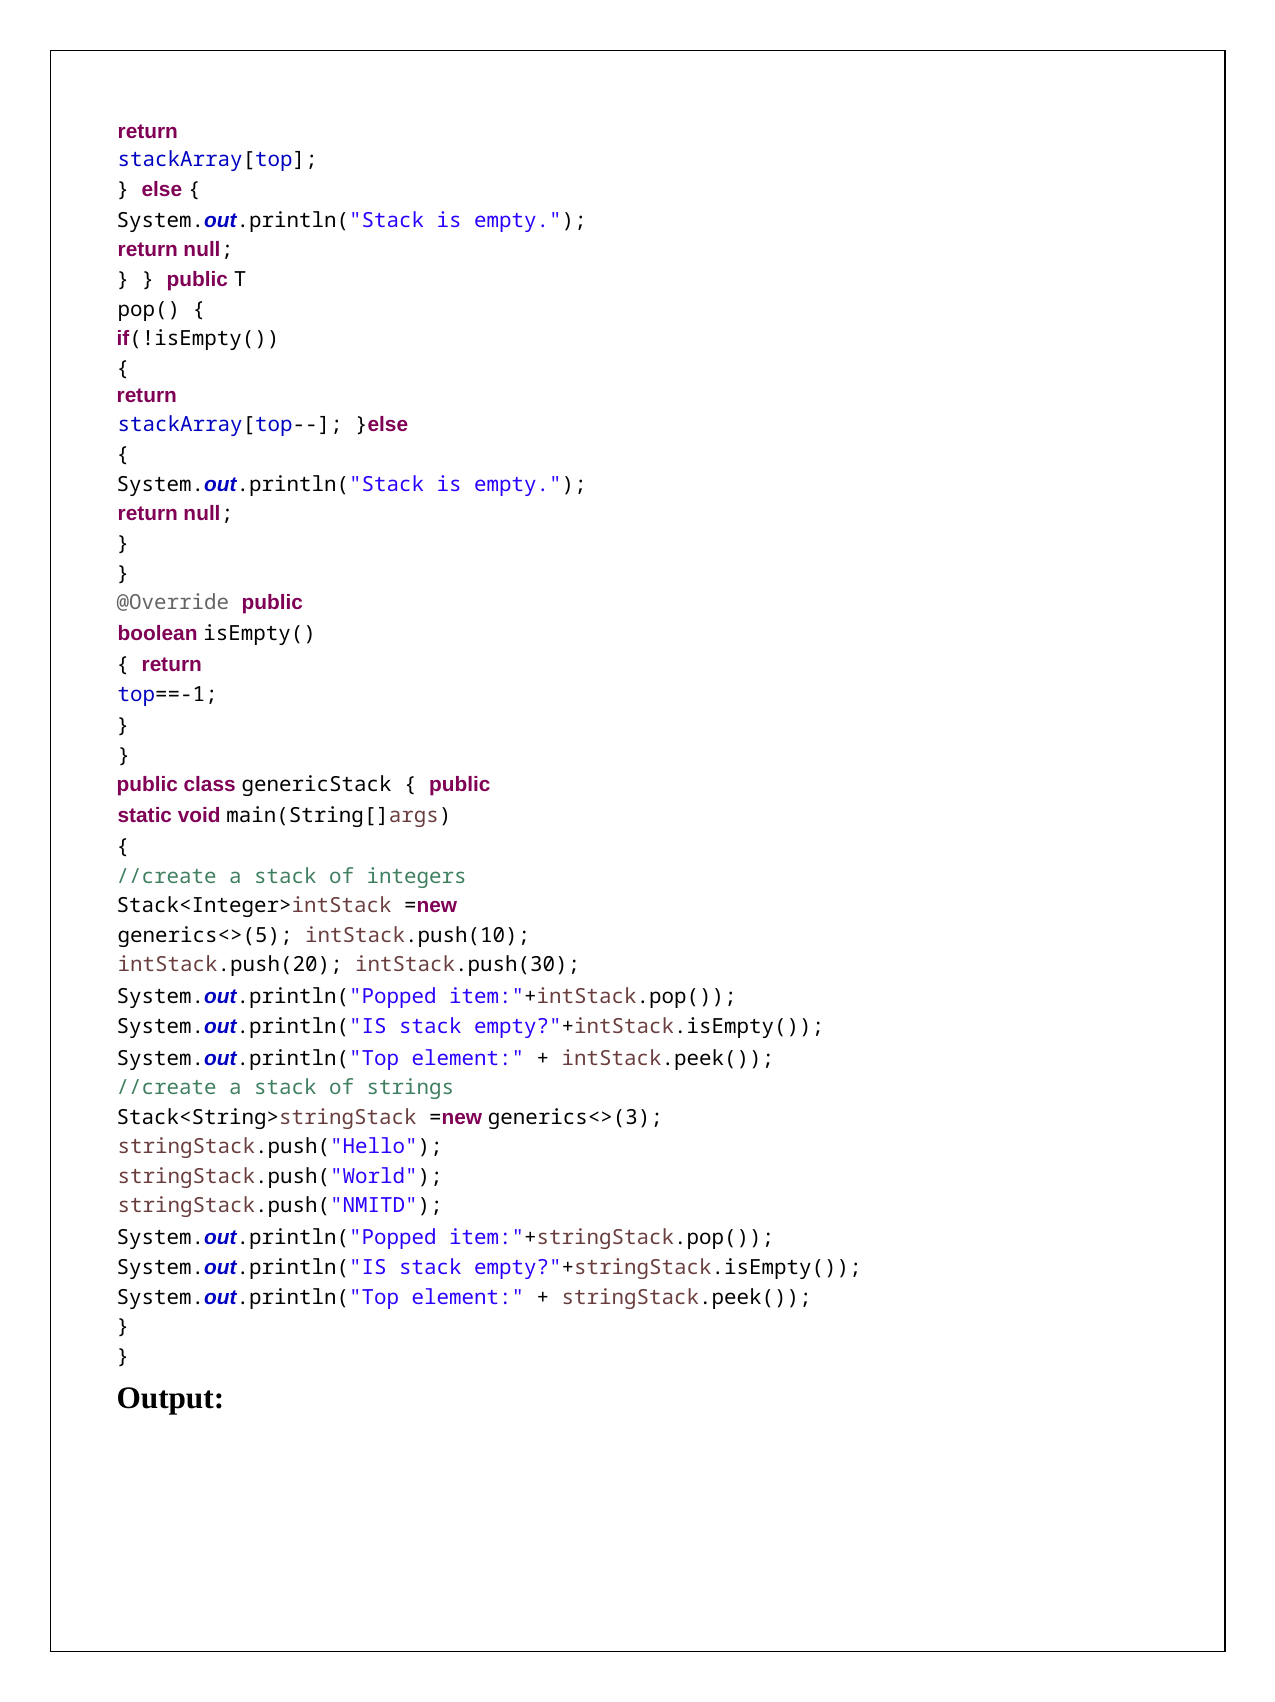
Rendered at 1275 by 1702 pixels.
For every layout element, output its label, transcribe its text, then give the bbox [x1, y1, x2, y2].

text { [116, 353, 1170, 382]
text Stack<String>stringStack =new generics<>(3); stringStack.push("Hello"); stringStack.push("World"); stringStack.push("NMITD"); [116, 1102, 725, 1218]
text System.out.println("Stack is empty."); return null; [116, 469, 622, 526]
text } else { [116, 174, 1170, 203]
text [116, 118, 369, 172]
text System.out.println("Popped item:"+stringStack.pop()); [116, 1222, 1170, 1251]
text } } [116, 711, 152, 768]
text } [116, 558, 1170, 586]
text public class genericStack { public static void main(String[]args) [116, 769, 500, 829]
text System.out.println("Popped item:"+intStack.pop()); [116, 981, 1170, 1009]
text System.out.println("IS stack empty?"+stringStack.isEmpty()); [116, 1252, 1170, 1280]
text } [116, 528, 1170, 556]
text System.out.println("Top element:" + intStack.peek()); [116, 1043, 1170, 1071]
text @Override public boolean isEmpty() [116, 587, 374, 646]
text { [116, 831, 1170, 859]
text Stack<Integer>intStack =new generics<>(5); intStack.push(10); intStack.push(20); intStack.push(30); [116, 891, 599, 978]
text //create a stack of strings [116, 1072, 1155, 1101]
text return stackArray[top--]; }else [116, 383, 444, 437]
text System.out.println("Top element:" + stringStack.peek()); [116, 1282, 1170, 1310]
text } } public T pop() { [116, 264, 265, 322]
text Output: [116, 1379, 1170, 1415]
text System.out.println("IS stack empty?"+intStack.isEmpty()); [116, 1011, 1170, 1039]
text { [116, 439, 1170, 467]
text } [116, 1341, 1170, 1370]
text if(!isEmpty()) [116, 323, 1170, 352]
text { return top==-1; [116, 649, 275, 708]
text } [116, 1312, 1170, 1340]
text //create a stack of integers [116, 861, 1155, 889]
text System.out.println("Stack is empty."); return null; [116, 205, 622, 263]
